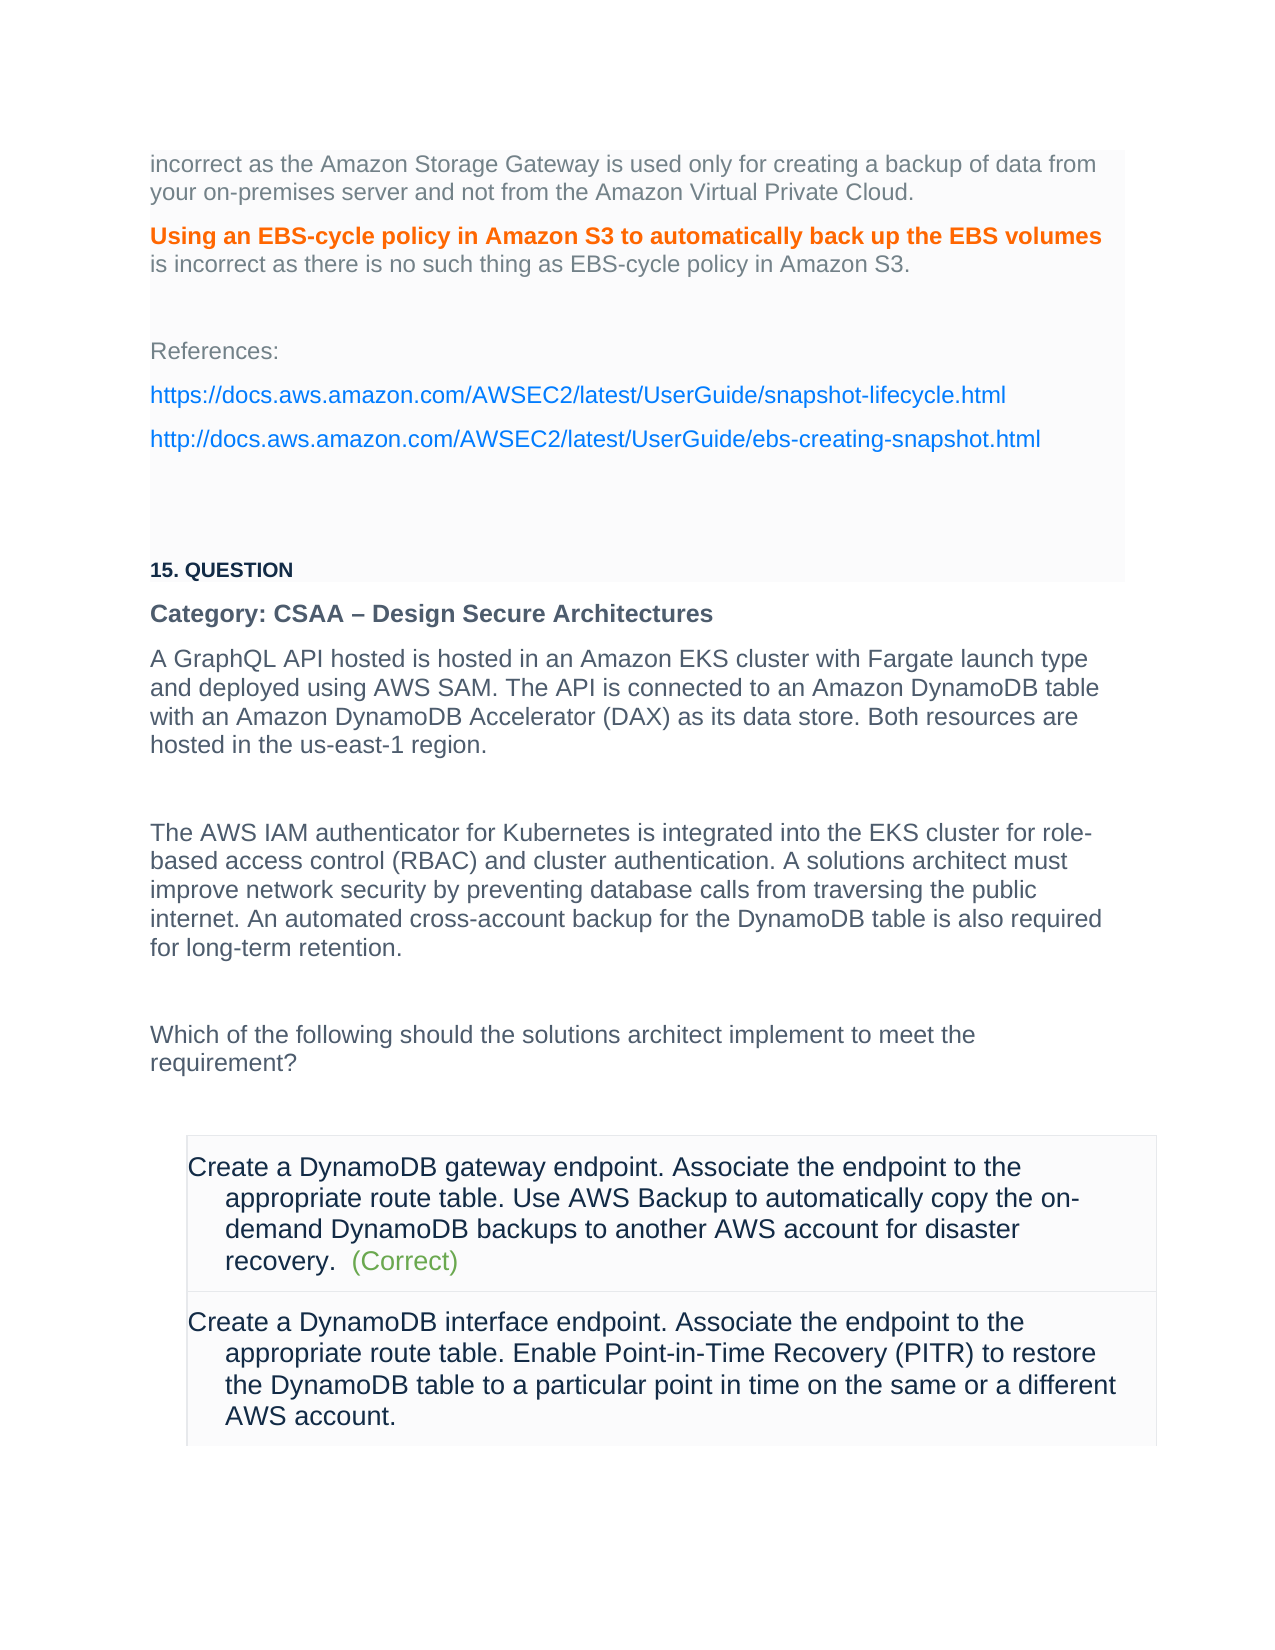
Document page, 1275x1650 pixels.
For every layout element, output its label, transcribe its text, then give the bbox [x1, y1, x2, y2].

text References: [150, 337, 1125, 364]
text http://docs.aws.amazon.com/AWSEC2/latest/UserGuide/ebs-creating-snapshot.html [150, 425, 1125, 453]
text Using an EBS-cycle policy in Amazon S3 to automatically back up the EBS volumes is incorrect as there is no such thing as EBS-cycle policy in Amazon S3. [150, 222, 1125, 277]
text https://docs.aws.amazon.com/AWSEC2/latest/UserGuide/snapshot-lifecycle.html [150, 381, 1125, 409]
text The AWS IAM authenticator for Kubernetes is integrated into the EKS cluster for role-based access control (RBAC) and cluster authentication. A solutions architect must improve network security by preventing database calls from traversing the public internet. An automated cross-account backup for the DynamoDB table is also required for long-term retention. [150, 817, 1125, 961]
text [150, 150, 1125, 205]
text Which of the following should the solutions architect implement to meet the requirement? [150, 1019, 1125, 1077]
text 15. QUESTION [150, 558, 1125, 582]
text Category: CSAA – Design Secure Architectures [150, 599, 1125, 627]
list Create a DynamoDB interface endpoint. Associate the endpoint to the appropriate route table. Enable Point-in-Time Recovery (PITR) to restore the DynamoDB table to a particular point in time on the same or a different AWS account. [188, 1292, 1156, 1446]
text A GraphQL API hosted is hosted in an Amazon EKS cluster with Fargate launch type and deployed using AWS SAM. The API is connected to an Amazon DynamoDB table with an Amazon DynamoDB Accelerator (DAX) as its data store. Both resources are hosted in the us-east-1 region. [150, 644, 1125, 759]
list Create a DynamoDB gateway endpoint. Associate the endpoint to the appropriate route table. Use AWS Backup to automatically copy the on-demand DynamoDB backups to another AWS account for disaster recovery. (Correct) [188, 1136, 1156, 1291]
